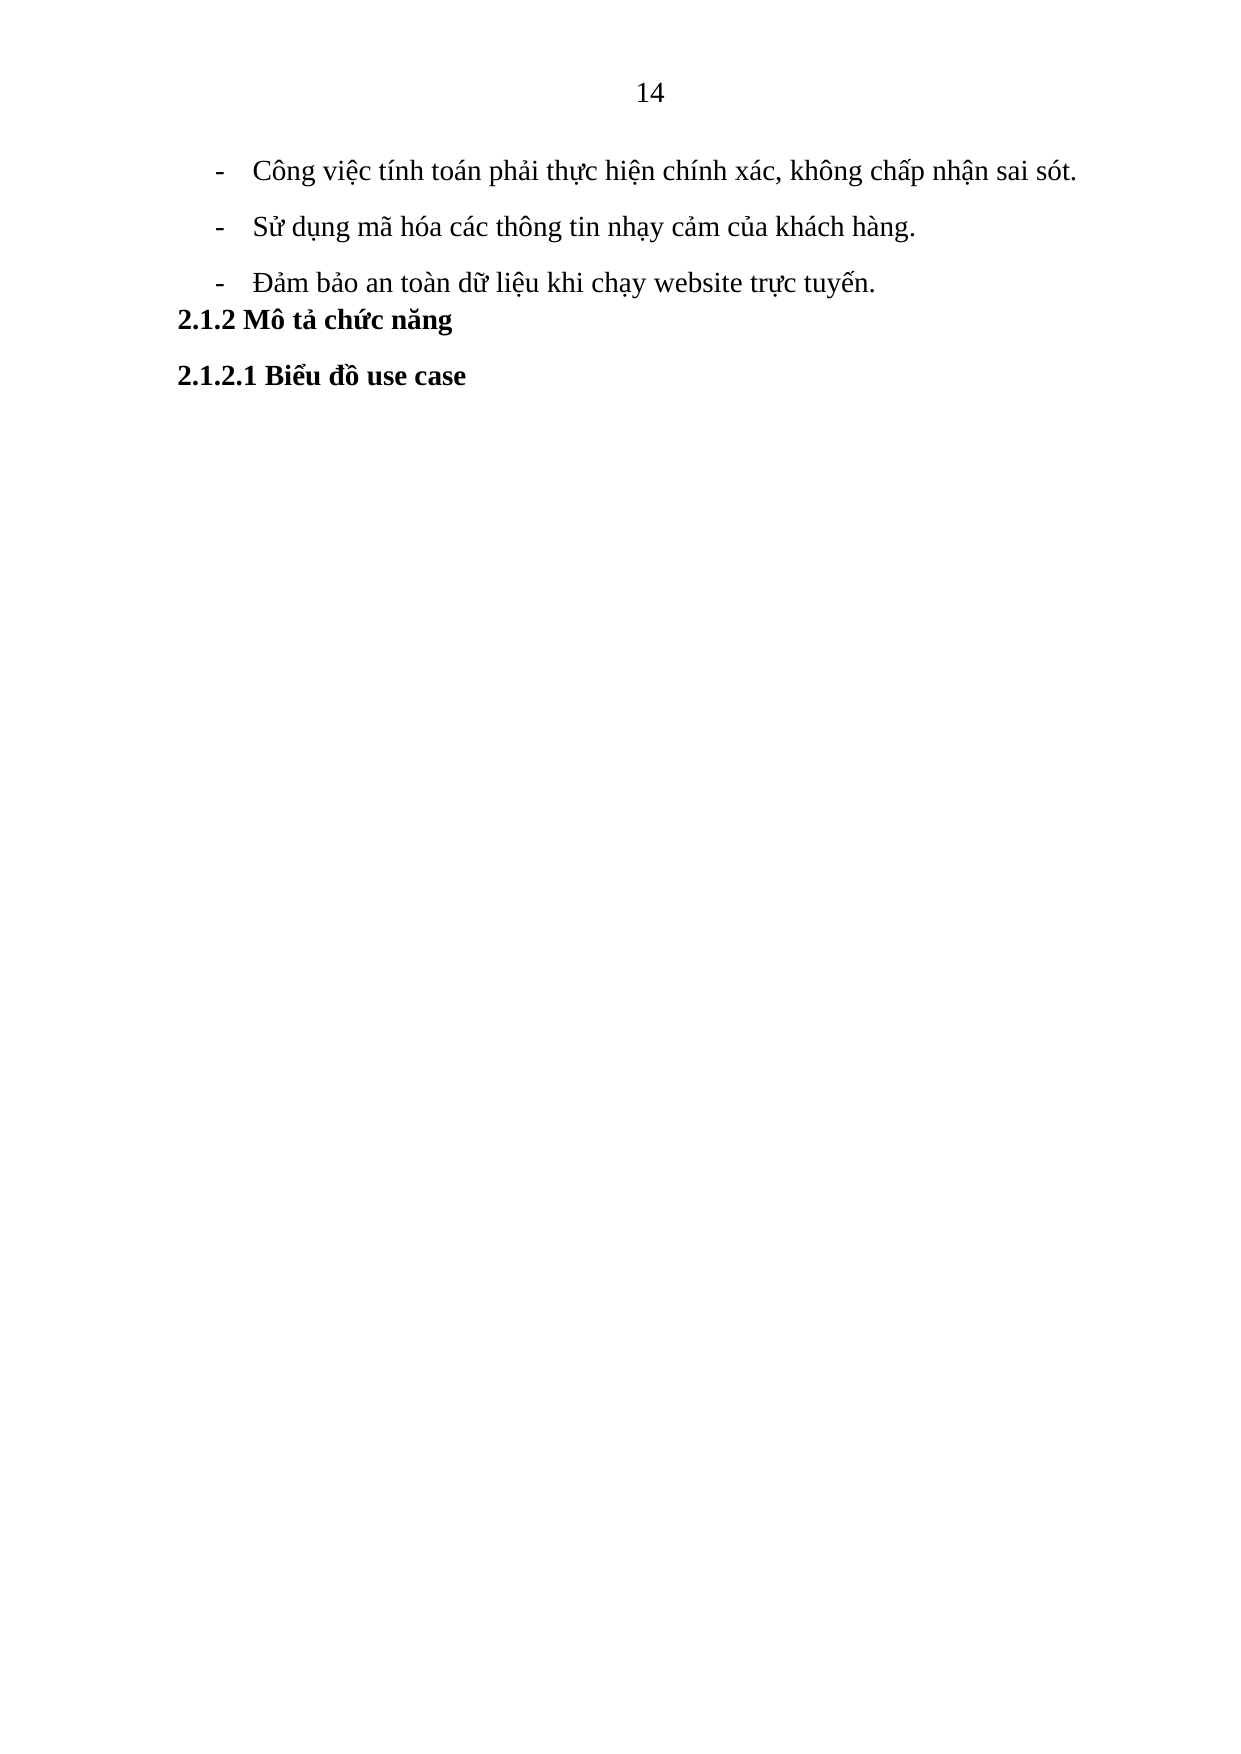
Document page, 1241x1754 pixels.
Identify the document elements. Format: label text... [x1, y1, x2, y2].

list Công việc tính toán phải thực hiện chính xác, không chấp nhận sai sót. [215, 153, 1122, 187]
subtitle 2.1.2.1 Biểu đồ use case [177, 358, 1121, 391]
list Sử dụng mã hóa các thông tin nhạy cảm của khách hàng. [215, 209, 1122, 243]
list Đảm bảo an toàn dữ liệu khi chạy website trực tuyến. [215, 265, 1122, 298]
subtitle 2.1.2 Mô tả chức năng [177, 302, 949, 336]
